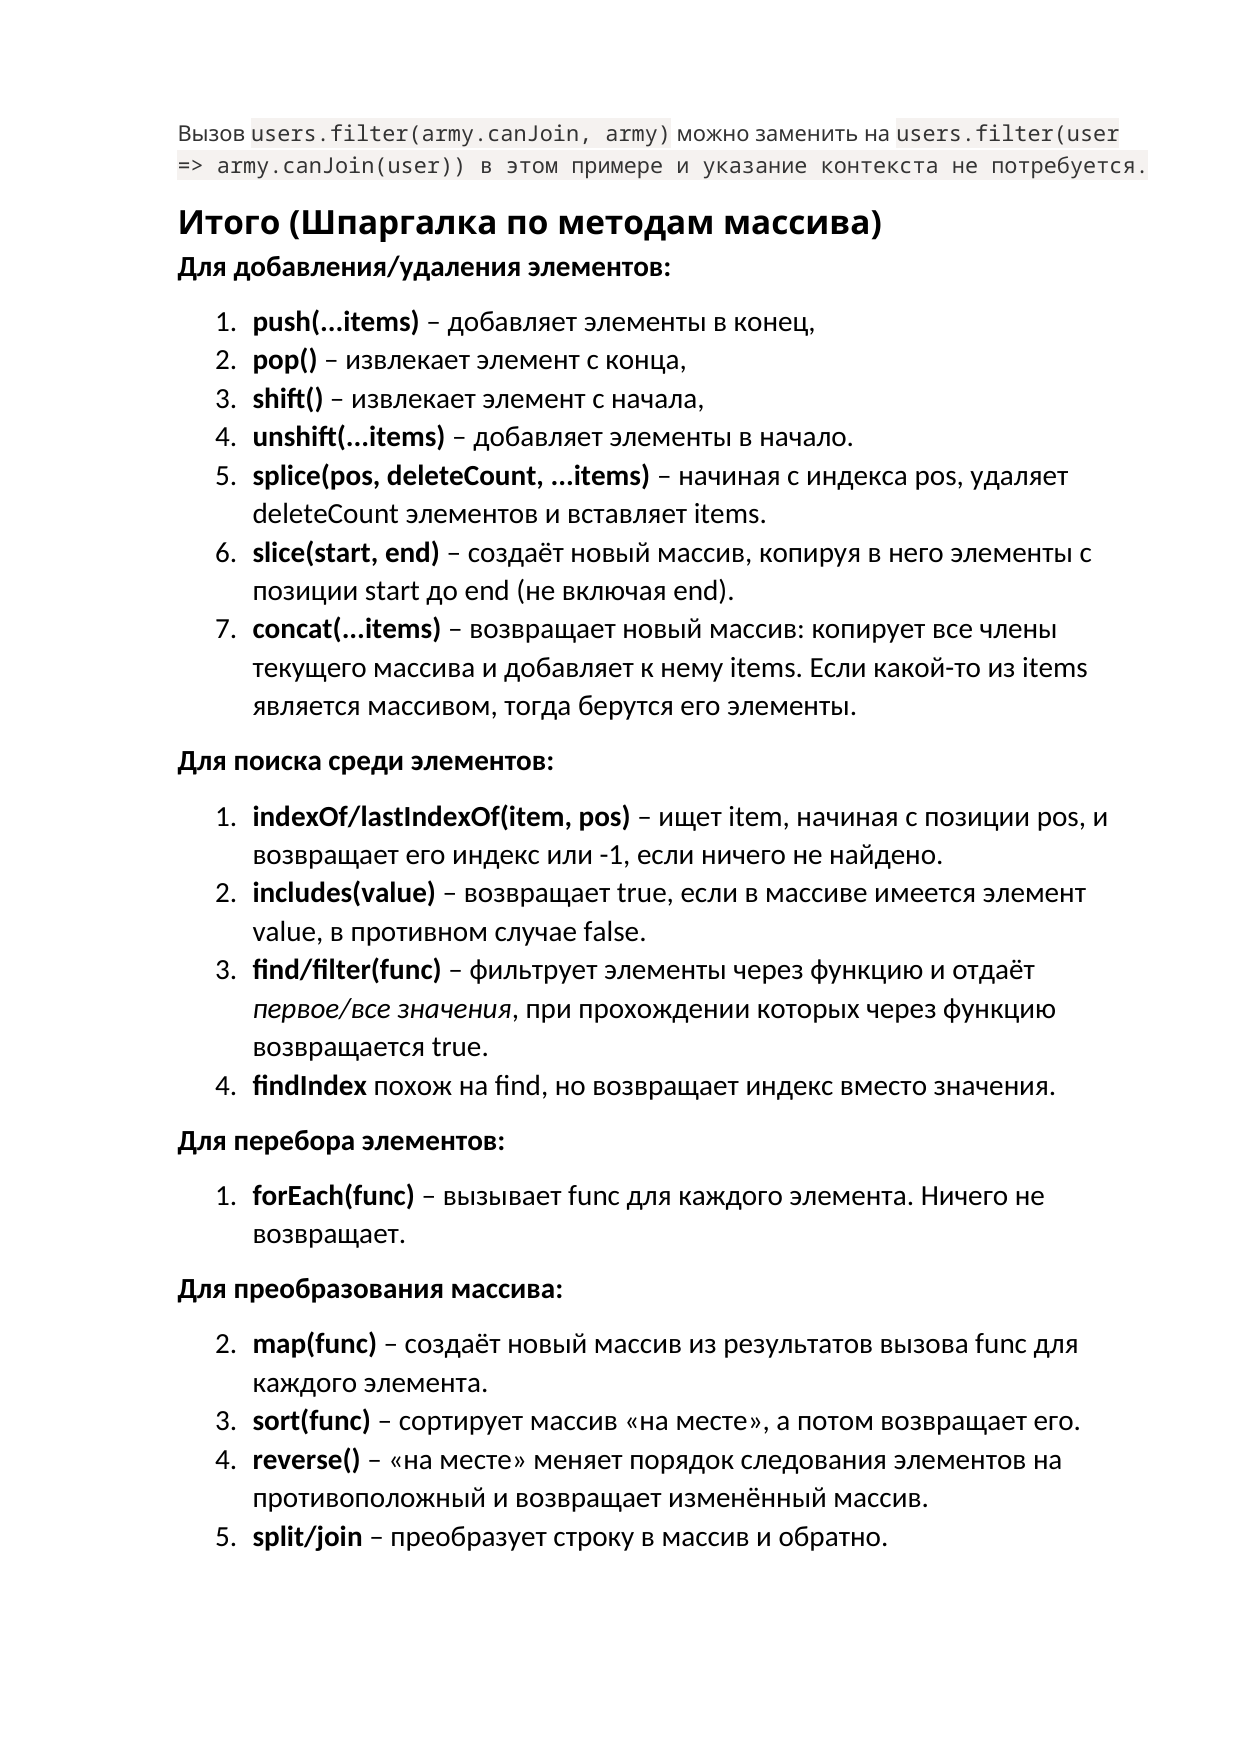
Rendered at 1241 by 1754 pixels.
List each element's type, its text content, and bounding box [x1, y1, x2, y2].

list shift() – извлекает элемент с начала, [215, 380, 1152, 416]
list unshift(...items) – добавляет элементы в начало. [215, 418, 1152, 454]
text Для преобразования массива: [177, 1270, 1152, 1306]
list slice(start, end) – создаёт новый массив, копируя в него элементы с позиции start до end (не включая end). [215, 534, 1152, 608]
text Для поиска среди элементов: [177, 742, 1152, 778]
list findIndex похож на find, но возвращает индекс вместо значения. [215, 1067, 1152, 1102]
list map(func) – создаёт новый массив из результатов вызова func для каждого элемента. [215, 1326, 1152, 1399]
list find/filter(func) – фильтрует элементы через функцию и отдаёт первое/все значения, при прохождении которых через функцию возвращается true. [215, 951, 1152, 1064]
list forEach(func) – вызывает func для каждого элемента. Ничего не возвращает. [215, 1177, 1152, 1251]
list reverse() – «на месте» меняет порядок следования элементов на противоположный и возвращает изменённый массив. [215, 1441, 1152, 1515]
list split/join – преобразует строку в массив и обратно. [215, 1518, 1152, 1553]
list push(...items) – добавляет элементы в конец, [215, 303, 1152, 339]
list sort(func) – сортирует массив «на месте», а потом возвращает его. [215, 1402, 1152, 1438]
list pop() – извлекает элемент с конца, [215, 341, 1152, 377]
subtitle Итого (Шпаргалка по методам массива) [177, 199, 1152, 244]
list indexOf/lastIndexOf(item, pos) – ищет item, начиная с позиции pos, и возвращает его индекс или -1, если ничего не найдено. [215, 798, 1152, 872]
text Для добавления/удаления элементов: [177, 248, 1152, 283]
list concat(...items) – возвращает новый массив: копирует все члены текущего массива и добавляет к нему items. Если какой-то из items является массивом, тогда берутся его элементы. [215, 611, 1152, 723]
list splice(pos, deleteCount, ...items) – начиная с индекса pos, удаляет deleteCount элементов и вставляет items. [215, 457, 1152, 531]
text Вызов users.filter(army.canJoin, army) можно заменить на users.filter(user => army.canJoin(user)) в этом примере и указание контекста не потребуется. [177, 118, 1152, 180]
list includes(value) – возвращает true, если в массиве имеется элемент value, в противном случае false. [215, 874, 1152, 948]
text Для перебора элементов: [177, 1122, 1152, 1157]
